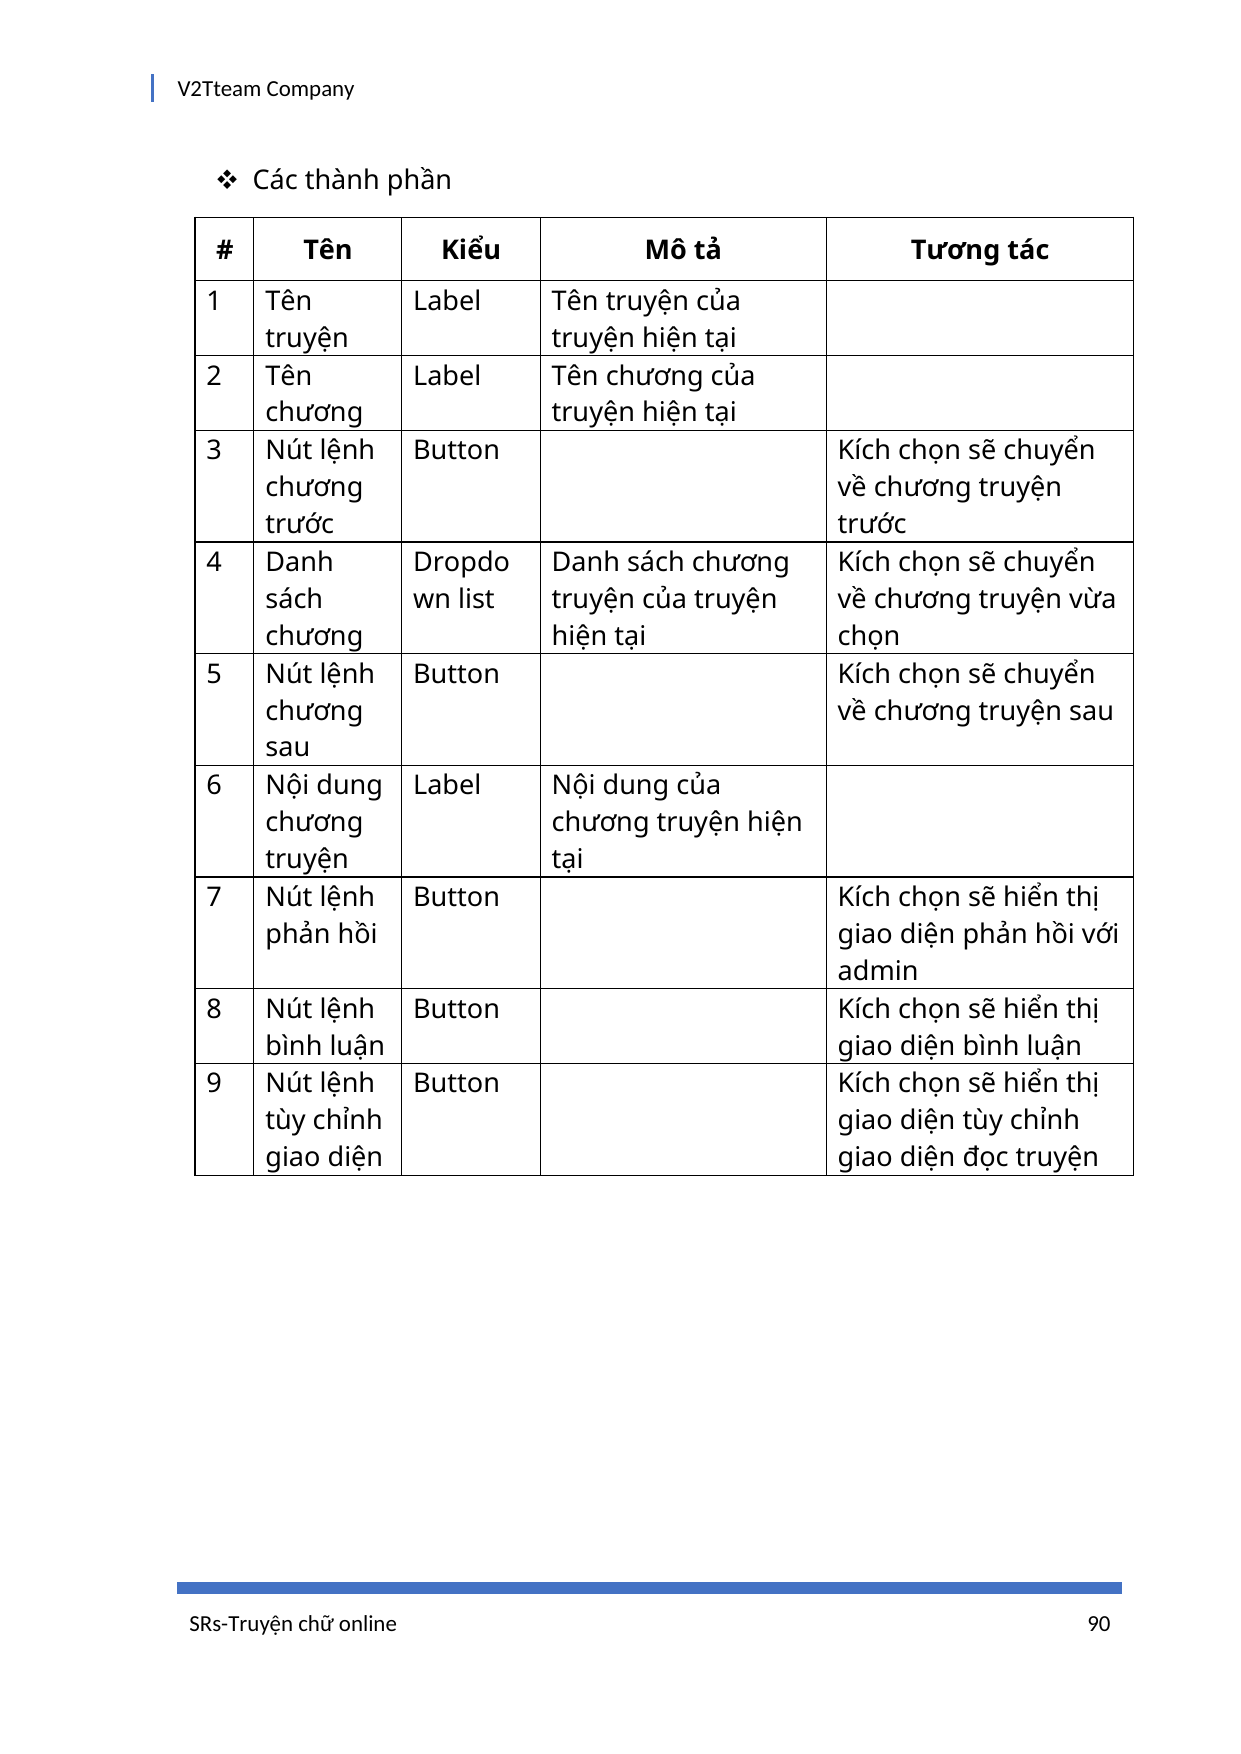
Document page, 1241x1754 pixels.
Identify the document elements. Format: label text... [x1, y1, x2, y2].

table_cell [827, 281, 1133, 355]
table_cell Kích chọn sẽ hiển thị giao diện tùy chỉnh giao diện đọc truyện [827, 1064, 1133, 1174]
table_cell Label [402, 766, 540, 876]
table_cell [541, 1064, 826, 1174]
table_cell 6 [196, 766, 253, 876]
table_cell 5 [196, 654, 253, 765]
table_cell Label [402, 356, 540, 430]
table_cell Button [402, 989, 540, 1063]
table_cell Danh sách chương truyện của truyện hiện tại [541, 543, 826, 653]
table_cell Button [402, 654, 540, 765]
table_cell 7 [196, 878, 253, 988]
table_cell Nội dung của chương truyện hiện tại [541, 766, 826, 876]
table_cell [541, 431, 826, 541]
table_cell Label [402, 281, 540, 355]
table_cell 4 [196, 543, 253, 653]
table_header Kiểu [402, 218, 540, 280]
table_cell [827, 356, 1133, 430]
table_cell Nút lệnh tùy chỉnh giao diện [254, 1064, 401, 1174]
list Các thành phần [215, 160, 1122, 197]
table_cell 2 [196, 356, 253, 430]
table_cell Nội dung chương truyện [254, 766, 401, 876]
table_cell Button [402, 878, 540, 988]
table_cell Kích chọn sẽ chuyển về chương truyện sau [827, 654, 1133, 765]
table_cell Danh sách chương [254, 543, 401, 653]
table_cell Kích chọn sẽ hiển thị giao diện bình luận [827, 989, 1133, 1063]
table_cell [827, 766, 1133, 876]
table_cell 8 [196, 989, 253, 1063]
table_cell 3 [196, 431, 253, 541]
table_cell Tên truyện [254, 281, 401, 355]
table_cell Kích chọn sẽ chuyển về chương truyện trước [827, 431, 1133, 541]
table_cell Tên truyện của truyện hiện tại [541, 281, 826, 355]
table_header Mô tả [541, 218, 826, 280]
table_cell Nút lệnh chương trước [254, 431, 401, 541]
table_cell Kích chọn sẽ chuyển về chương truyện vừa chọn [827, 543, 1133, 653]
table_cell Kích chọn sẽ hiển thị giao diện phản hồi với admin [827, 878, 1133, 988]
table_cell Button [402, 431, 540, 541]
table_cell Tên chương của truyện hiện tại [541, 356, 826, 430]
table_header # [196, 218, 253, 280]
table_cell Nút lệnh phản hồi [254, 878, 401, 988]
table_cell 1 [196, 281, 253, 355]
table_cell [541, 654, 826, 765]
table_cell [541, 878, 826, 988]
table_cell [541, 989, 826, 1063]
table_cell Dropdown list [402, 543, 540, 653]
table_header Tên [254, 218, 401, 280]
table_cell Tên chương [254, 356, 401, 430]
table_header Tương tác [827, 218, 1133, 280]
table_cell 9 [196, 1064, 253, 1174]
table_cell Button [402, 1064, 540, 1174]
table_cell Nút lệnh bình luận [254, 989, 401, 1063]
table_cell Nút lệnh chương sau [254, 654, 401, 765]
